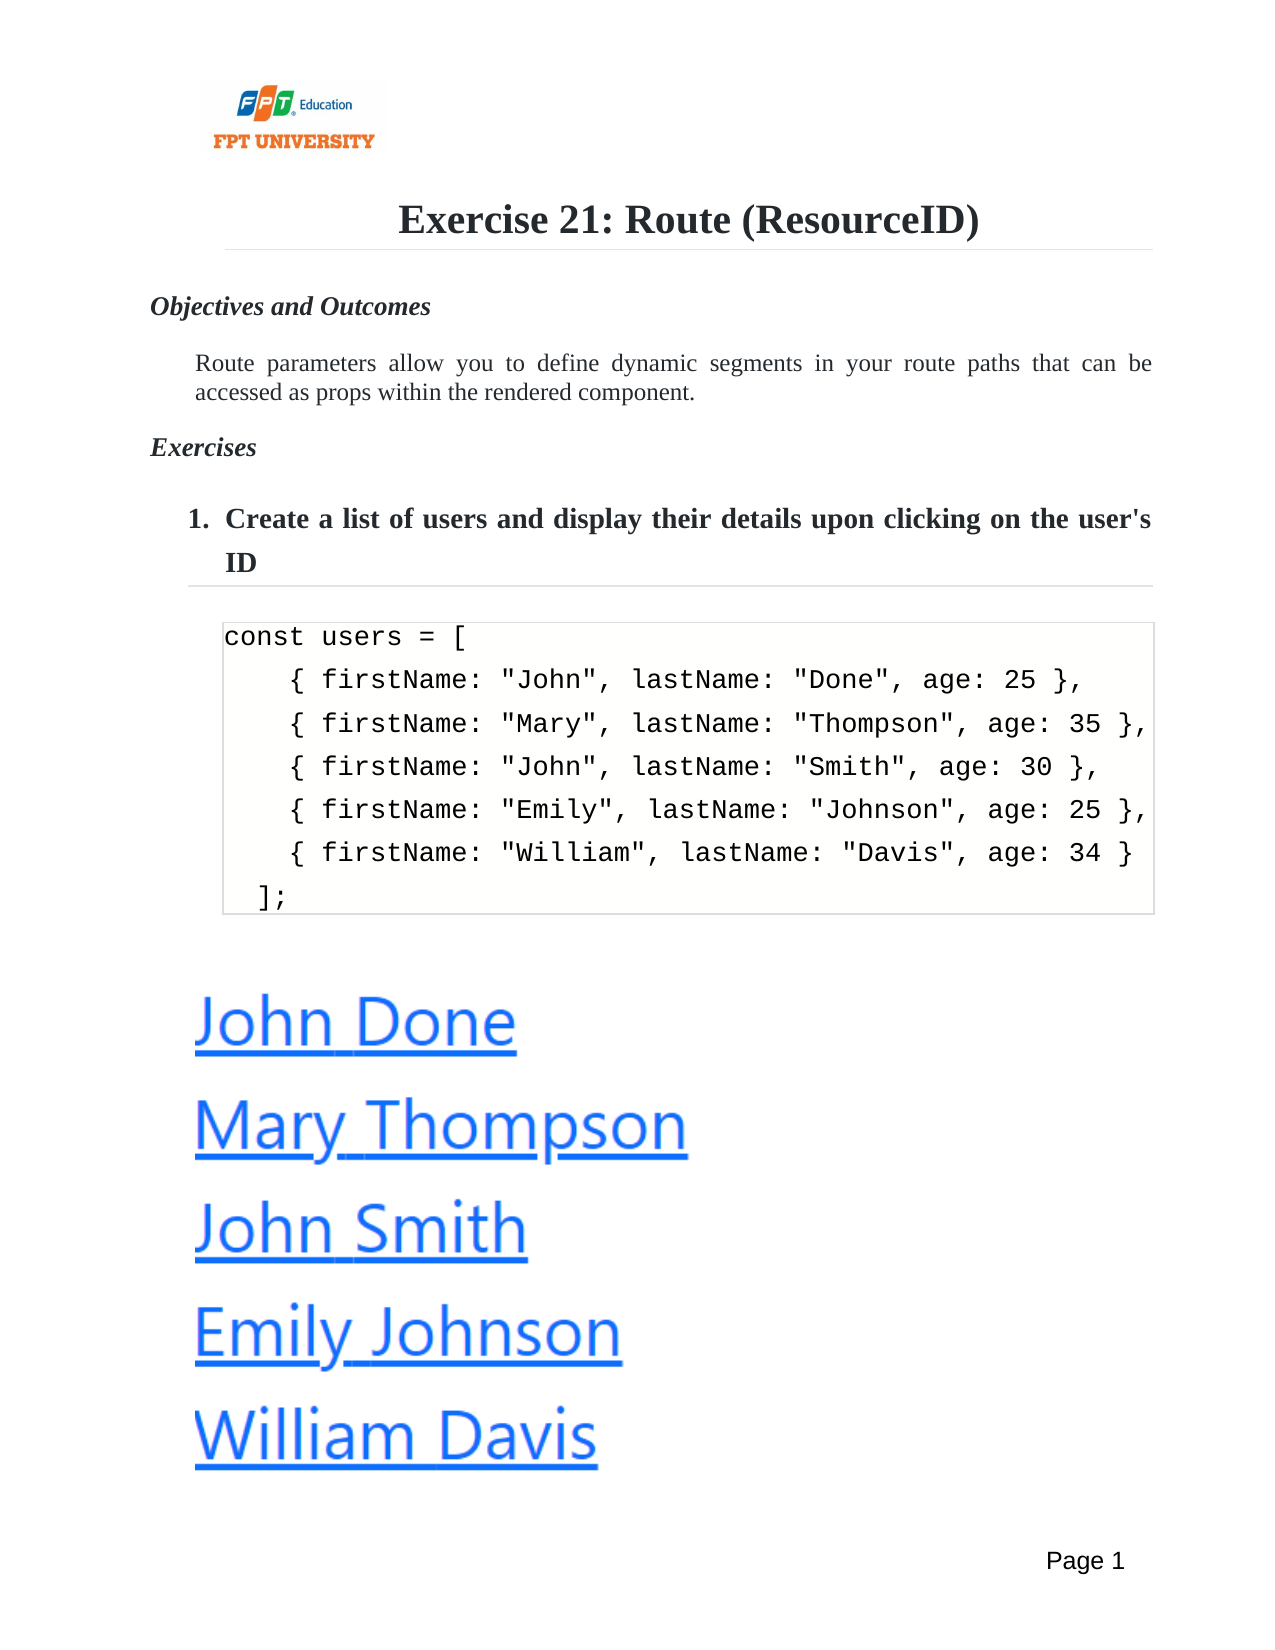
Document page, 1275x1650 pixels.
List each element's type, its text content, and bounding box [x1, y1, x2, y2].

text { firstName: "William", lastName: "Davis", age: 34 } [224, 838, 1153, 870]
text const users = [ [224, 623, 1153, 654]
text { firstName: "Emily", lastName: "Johnson", age: 25 }, [224, 794, 1153, 827]
picture [194, 75, 388, 157]
picture [195, 981, 705, 1494]
text { firstName: "John", lastName: "Smith", age: 30 }, [224, 751, 1153, 783]
text Route parameters allow you to define dynamic segments in your route paths that can be accessed as props within the rendered component. [195, 348, 1153, 406]
text { firstName: "John", lastName: "Done", age: 25 }, [224, 665, 1153, 697]
list Exercise 21: Route (ResourceID) [225, 194, 1153, 249]
text Exercises [150, 431, 1153, 462]
text ]; [224, 881, 1153, 913]
text { firstName: "Mary", lastName: "Thompson", age: 35 }, [224, 708, 1153, 740]
text Objectives and Outcomes [150, 289, 1153, 321]
text Create a list of users and display their details upon clicking on the user's ID [187, 502, 1153, 587]
